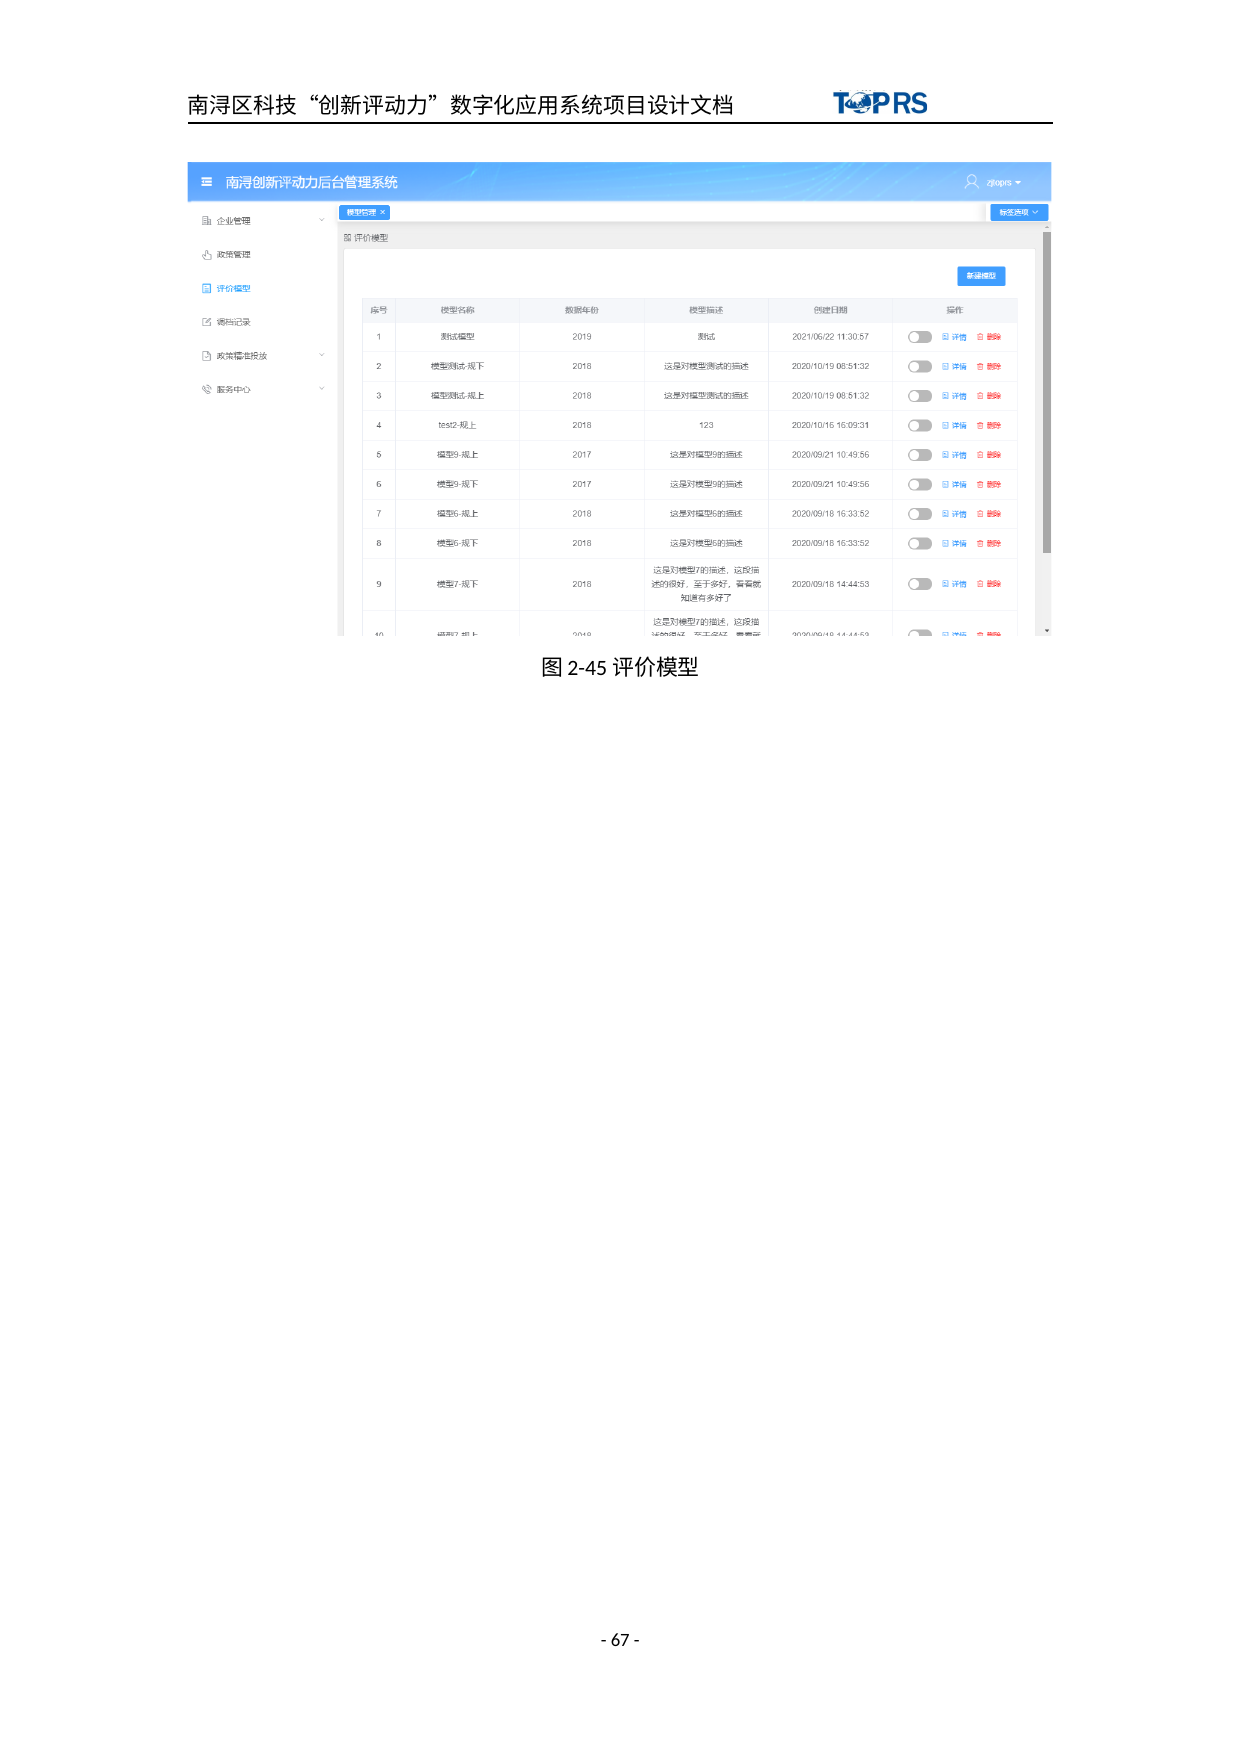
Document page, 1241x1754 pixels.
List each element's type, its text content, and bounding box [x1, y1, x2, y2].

picture [832, 90, 928, 114]
text 图2-45 评价模型 [187, 649, 1053, 682]
picture [187, 162, 1052, 636]
